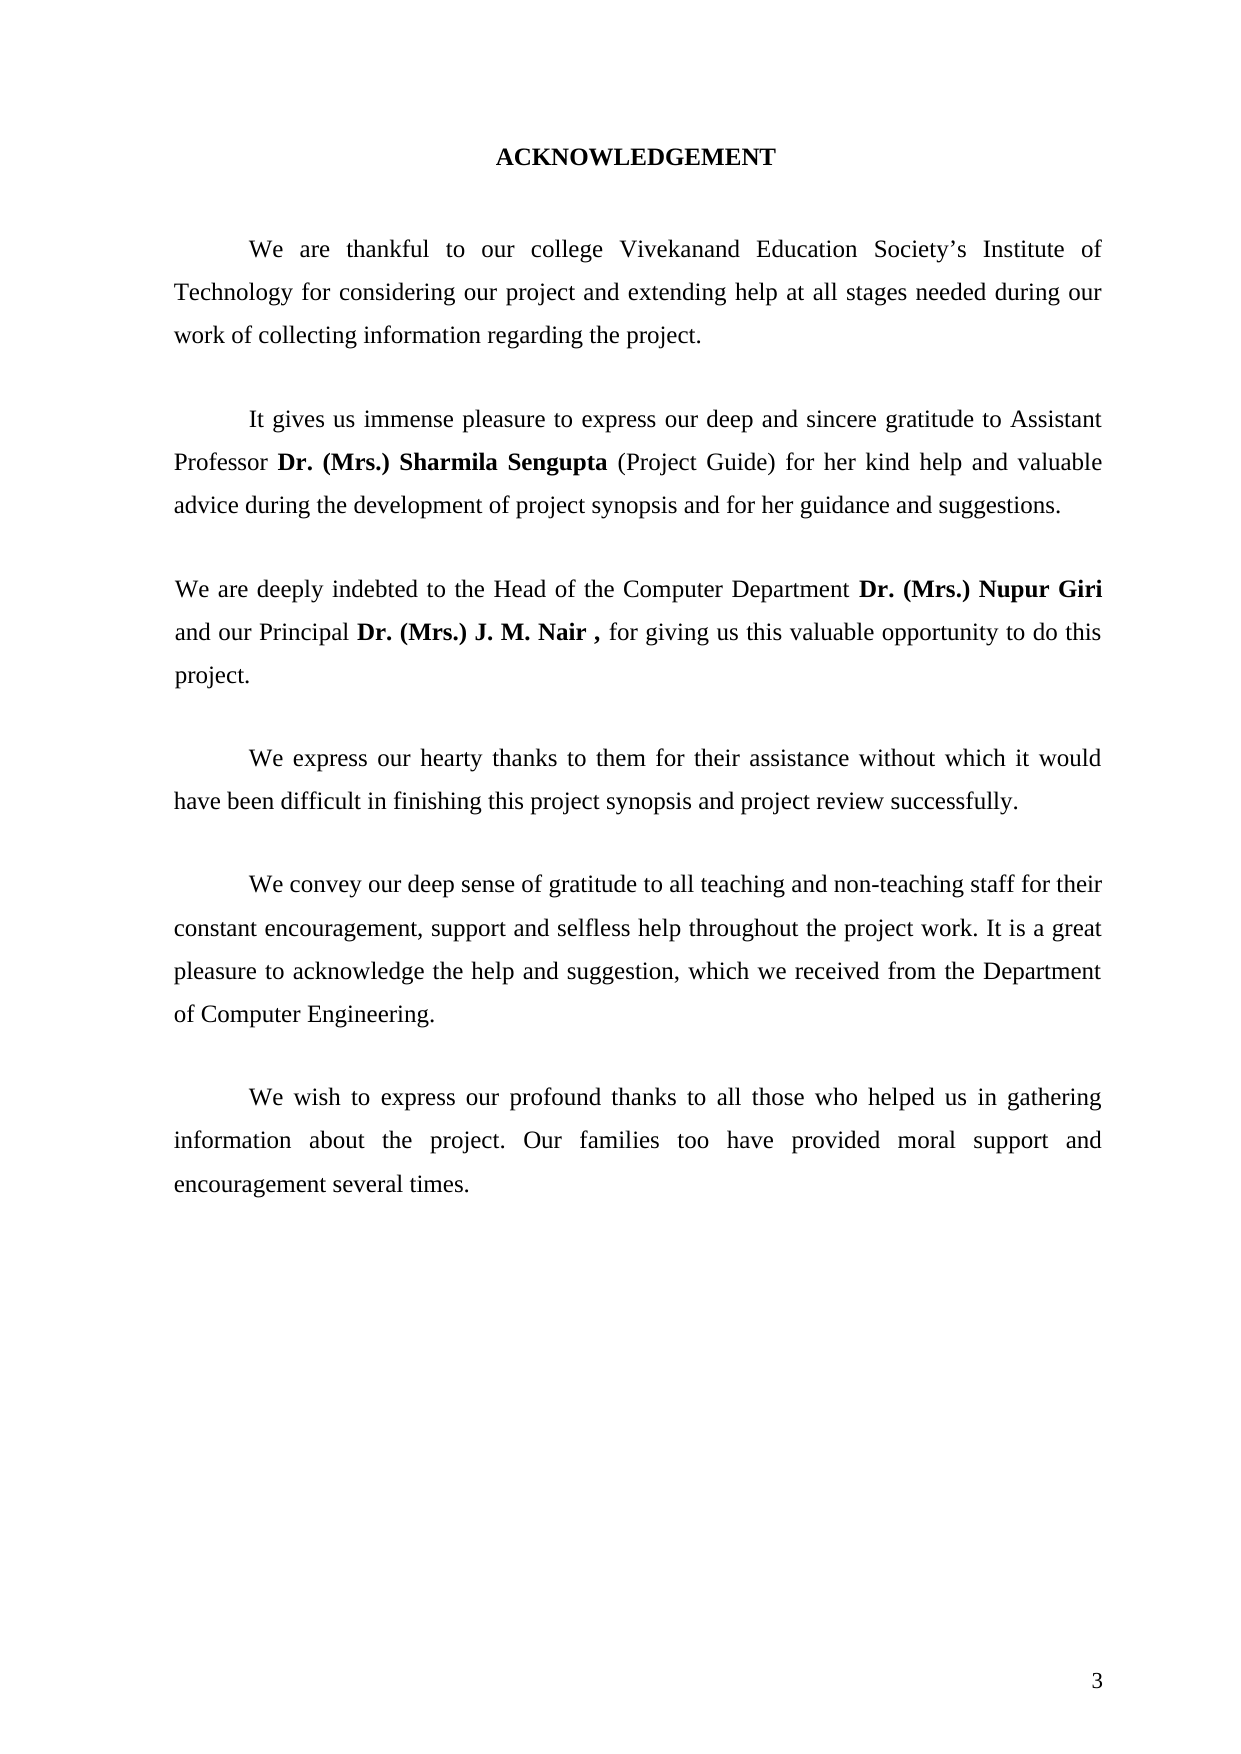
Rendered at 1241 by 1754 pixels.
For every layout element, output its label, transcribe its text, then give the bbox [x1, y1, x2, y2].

text We are thankful to our college Vivekanand Education Society’s Institute of Technology for considering our project and extending help at all stages needed during our work of collecting information regarding the project. [173, 234, 1103, 349]
text It gives us immense pleasure to express our deep and sincere gratitude to Assistant Professor Dr. (Mrs.) Sharmila Sengupta (Project Guide) for her kind help and valuable advice during the development of project synopsis and for her guidance and suggestions. [173, 404, 1103, 519]
text We convey our deep sense of gratitude to all teaching and non-teaching staff for their constant encouragement, support and selfless help throughout the project work. It is a great pleasure to acknowledge the help and suggestion, which we received from the Department of Computer Engineering. [173, 869, 1103, 1028]
text We wish to express our profound thanks to all those who helped us in gathering information about the project. Our families too have provided moral support and encouragement several times. [173, 1082, 1103, 1197]
text We express our hearty thanks to them for their assistance without which it would have been difficult in finishing this project synopsis and project review successfully. [173, 743, 1103, 815]
text We are deeply indebted to the Head of the Computer Department Dr. (Mrs.) Nupur Giri and our Principal Dr. (Mrs.) J. M. Nair , for giving us this valuable opportunity to do this project. [174, 574, 1103, 689]
